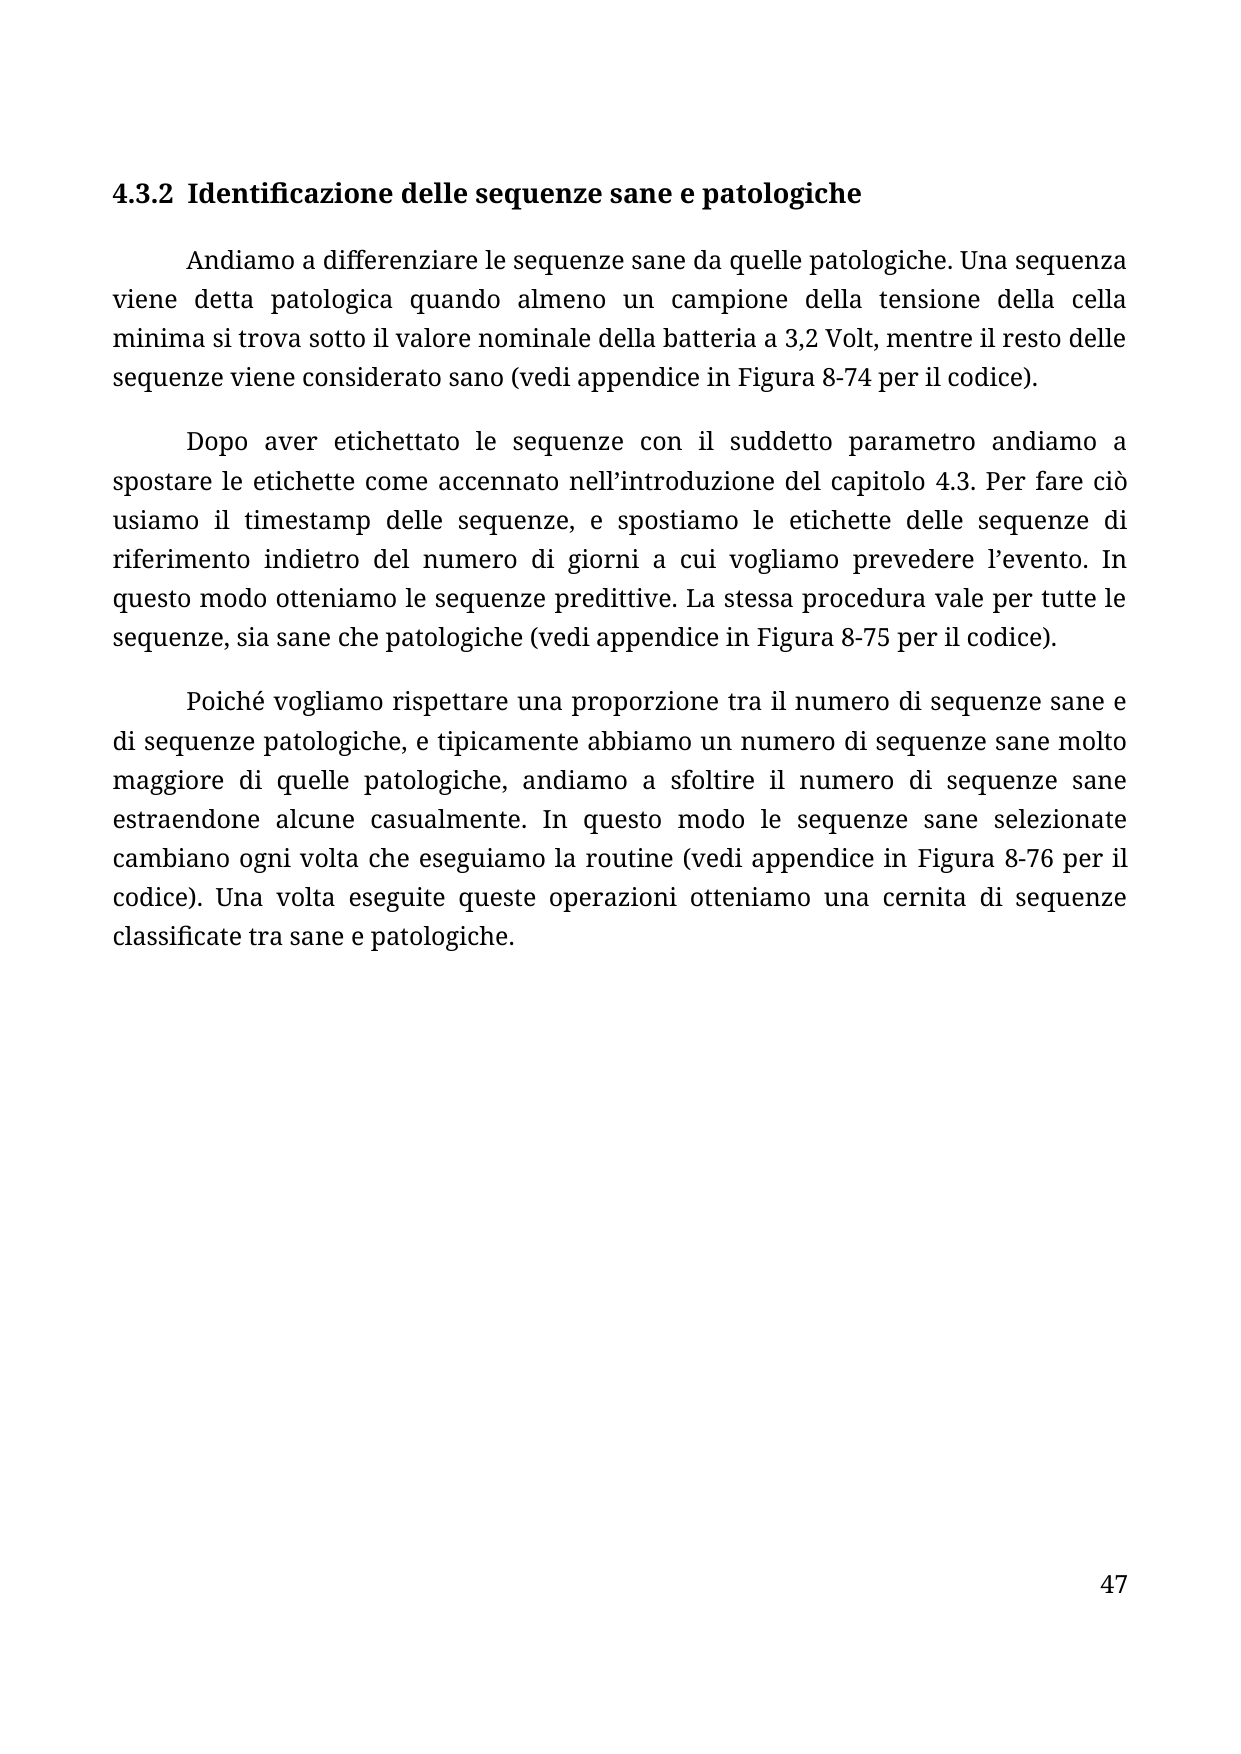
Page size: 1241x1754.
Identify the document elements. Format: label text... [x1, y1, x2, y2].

subtitle Identificazione delle sequenze sane e patologiche [112, 175, 1128, 212]
